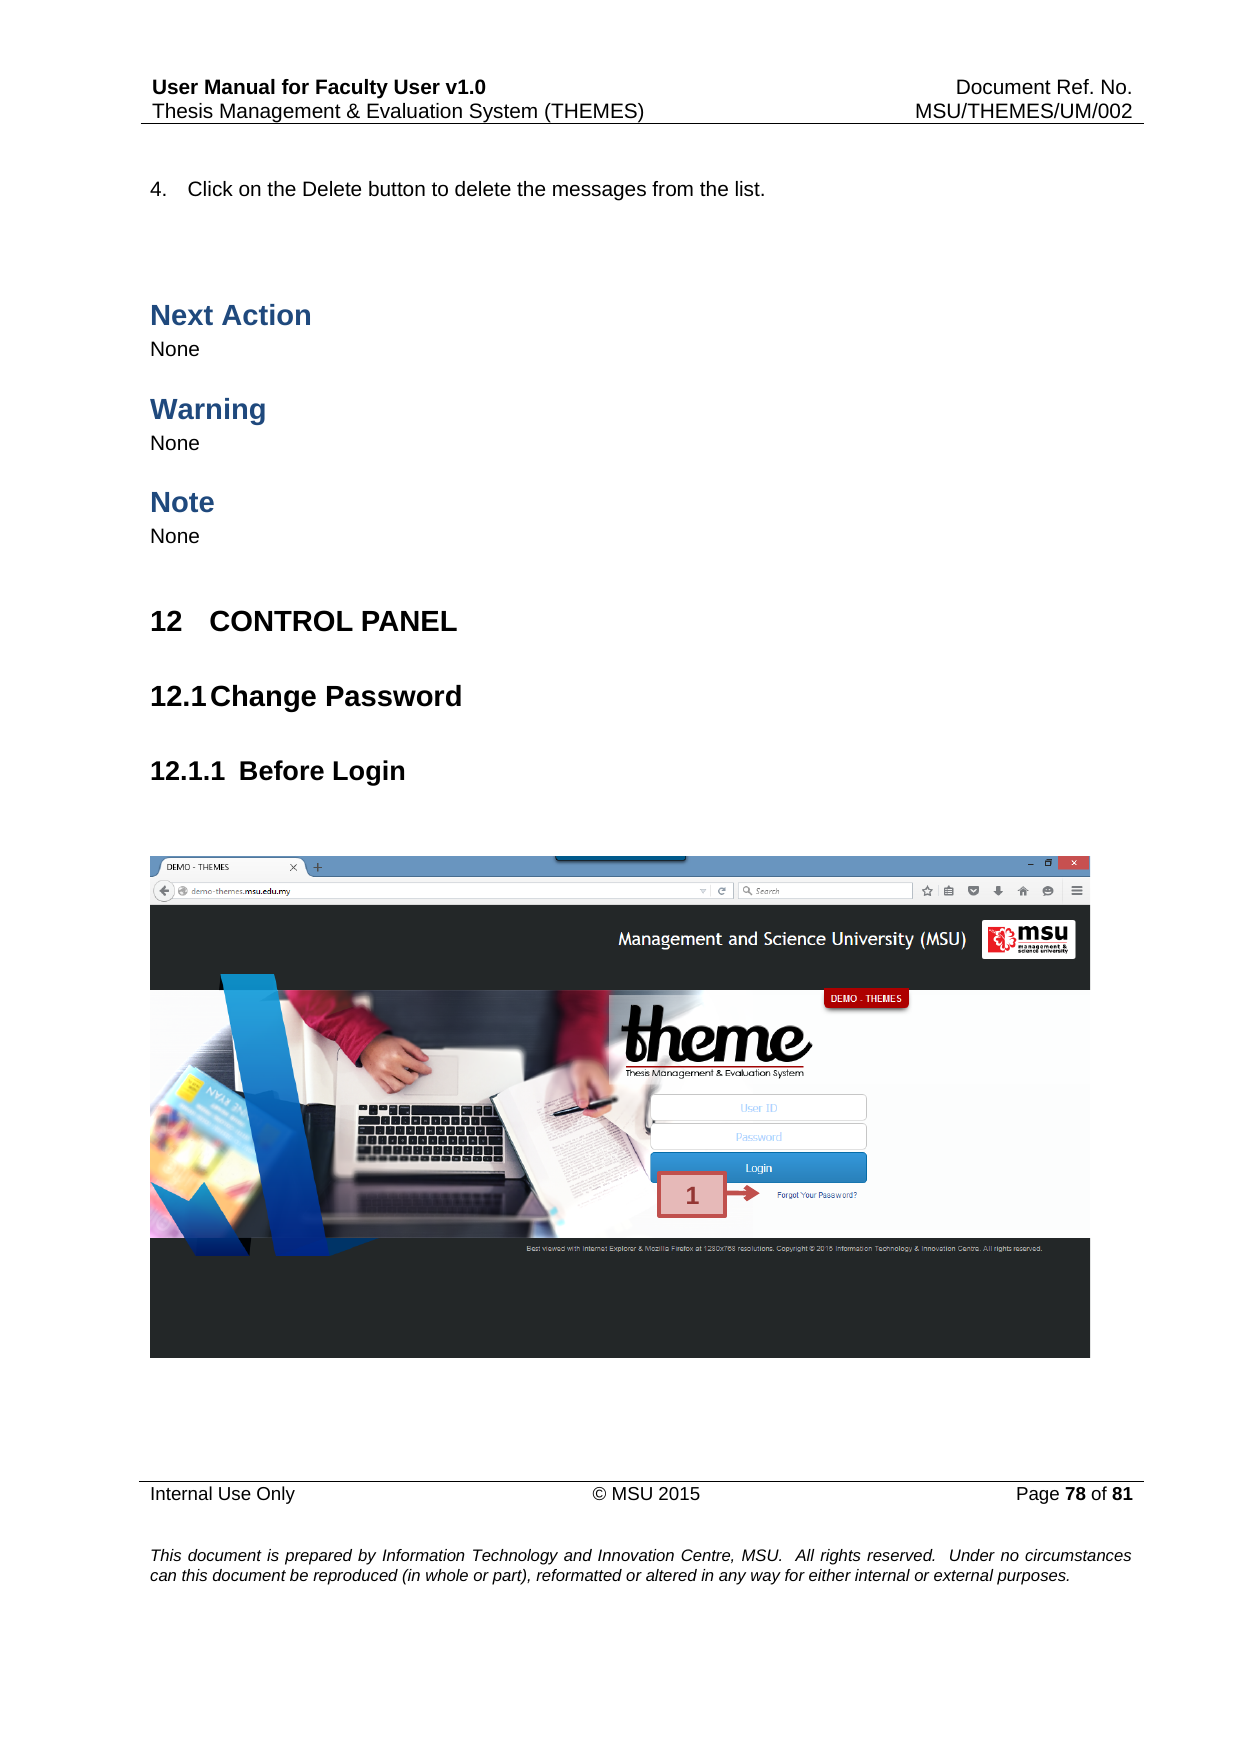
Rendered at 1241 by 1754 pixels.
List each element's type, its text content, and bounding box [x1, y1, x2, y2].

subtitle Control Panel [150, 604, 1090, 638]
subtitle Before Login [150, 755, 1090, 786]
picture [150, 856, 1091, 1358]
text Next Action [150, 298, 1090, 332]
text None [150, 524, 1090, 548]
text Note [150, 486, 1090, 519]
list Click on the Delete button to delete the messages from the list. [150, 177, 1090, 201]
subtitle Change Password [150, 679, 1090, 713]
text None [150, 337, 1090, 361]
text Warning [150, 392, 1090, 426]
text None [150, 431, 1090, 454]
